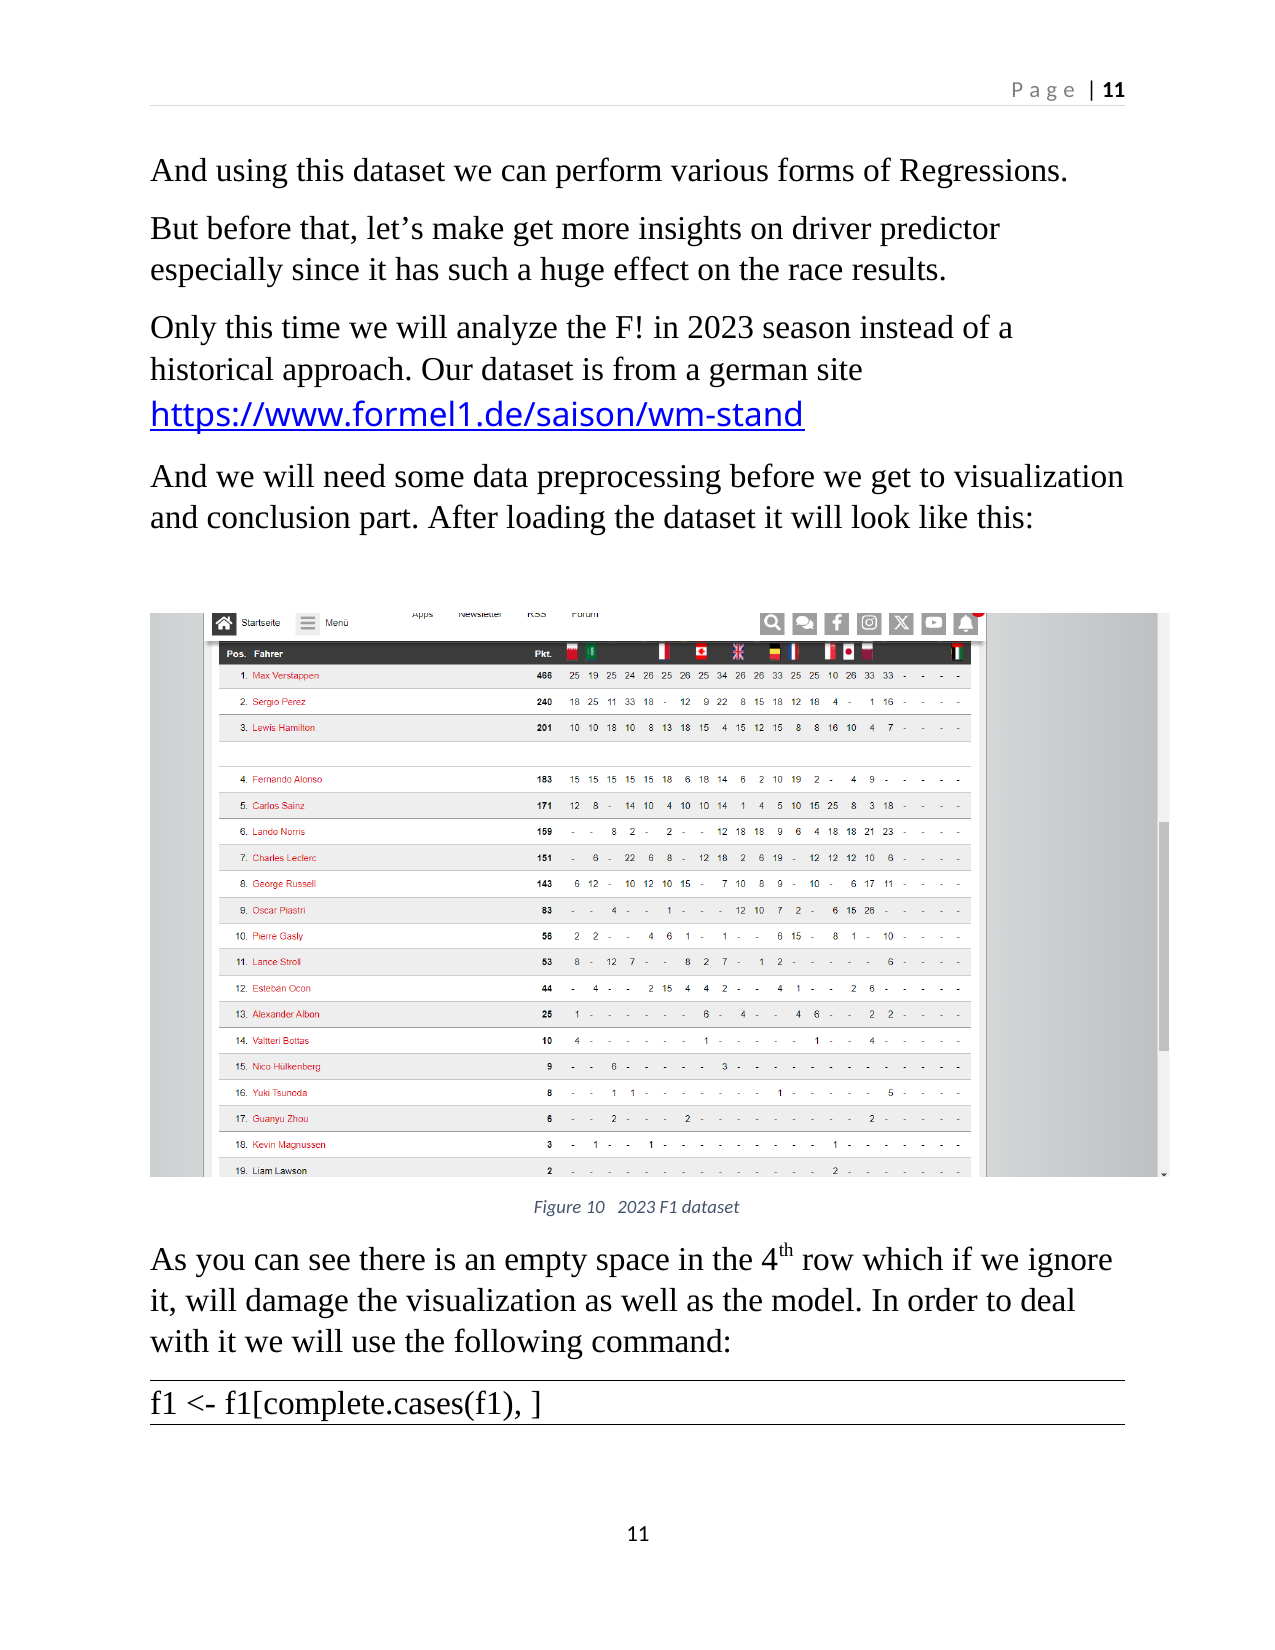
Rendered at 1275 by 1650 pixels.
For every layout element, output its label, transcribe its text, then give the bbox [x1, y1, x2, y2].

text And we will need some data preprocessing before we get to visualization and conclusion part. After loading the dataset it will look like this: [150, 456, 1125, 536]
picture [150, 613, 1170, 1177]
text f1 <- f1[complete.cases(f1), ] [150, 1381, 1125, 1424]
text And using this dataset we can perform various forms of Regressions. [150, 150, 1125, 188]
text But before that, let’s make get more insights on driver predictor especially since it has such a huge effect on the race results. [150, 208, 1125, 288]
text Only this time we will analyze the F! in 2023 season instead of a historical approach. Our dataset is from a german site https://www.formel1.de/saison/wm-stand [150, 307, 1125, 436]
text As you can see there is an empty space in the 4th row which if we ignore it, will damage the visualization as well as the model. In order to deal with it we will use the following command: [150, 1239, 1125, 1360]
